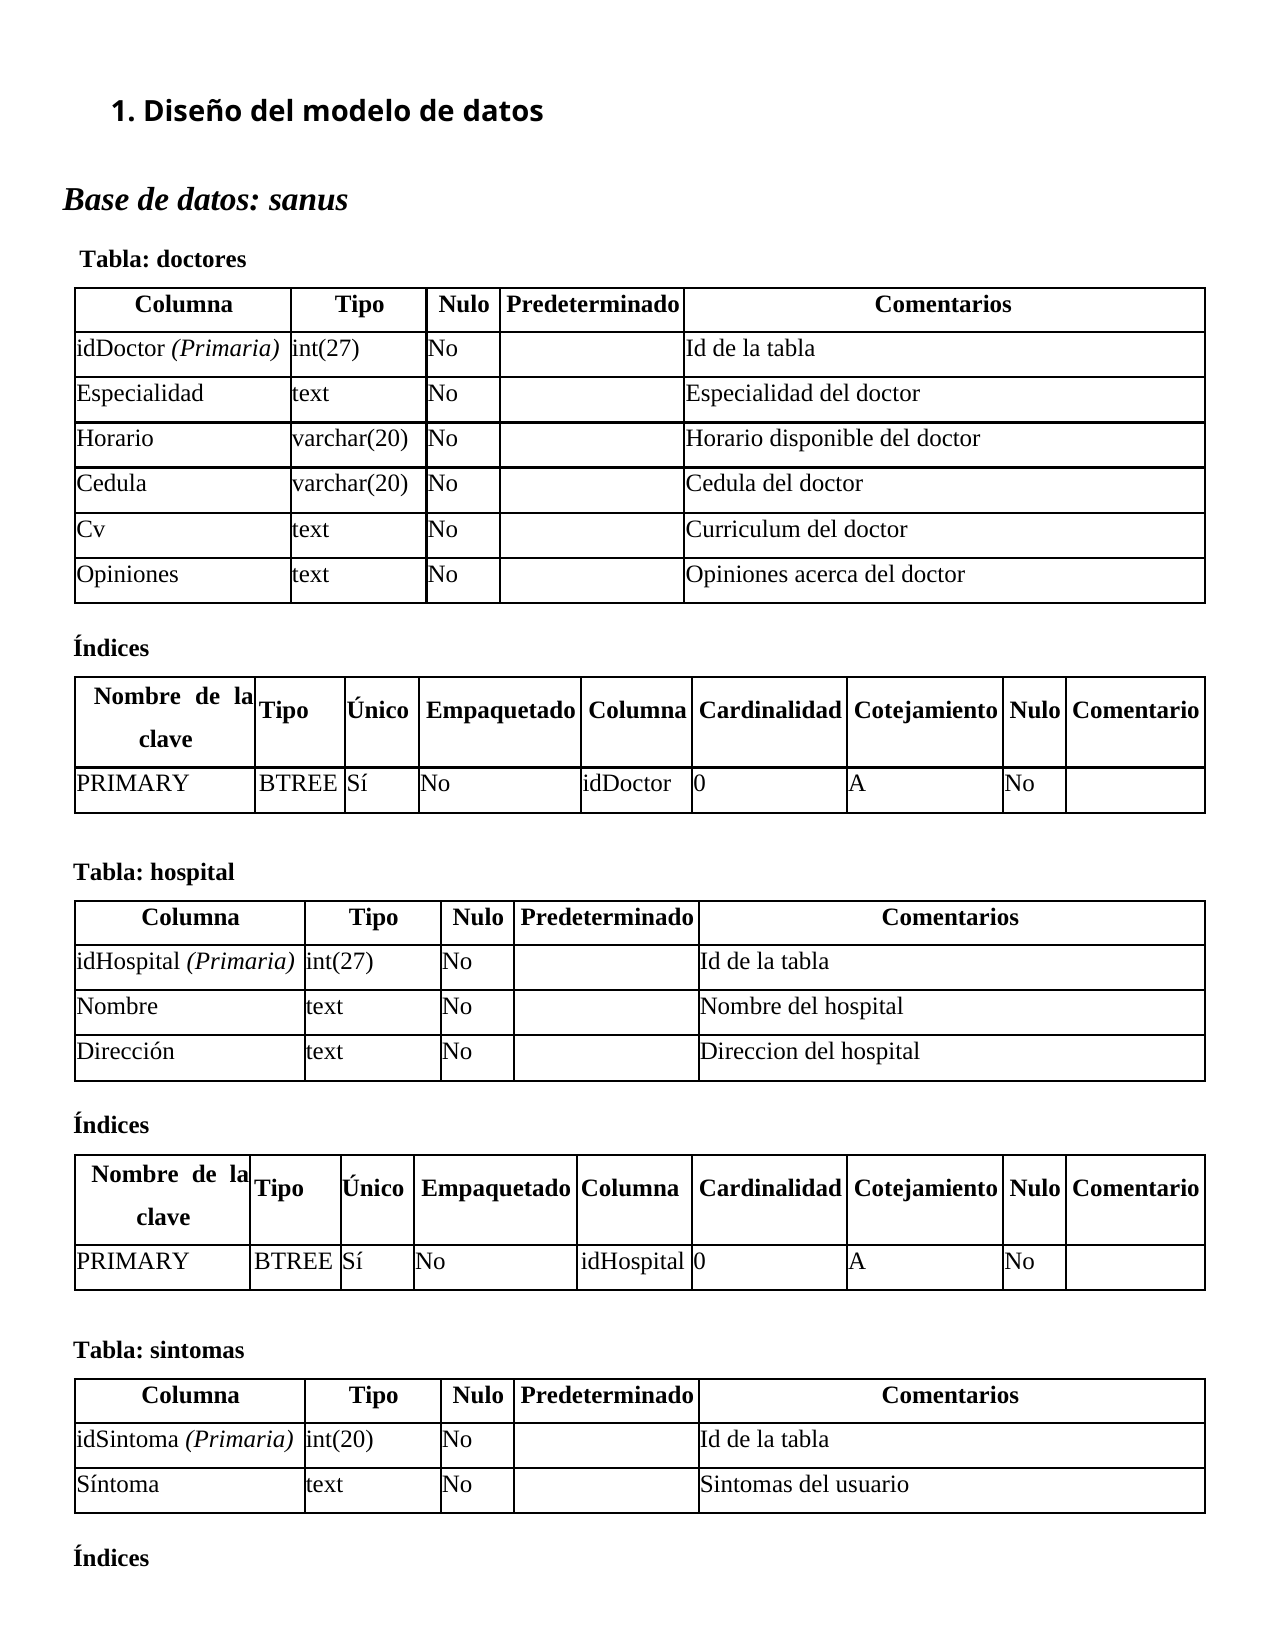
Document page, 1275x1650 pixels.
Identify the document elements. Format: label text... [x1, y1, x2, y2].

table_cell No [428, 469, 499, 512]
table_cell No [442, 1036, 513, 1079]
table_cell Dirección [76, 1036, 304, 1079]
table_header Cotejamiento [848, 678, 1002, 766]
table_header Columna [76, 1380, 304, 1422]
table_cell Especialidad [76, 378, 290, 421]
table_header Empaquetado [420, 678, 580, 766]
table_cell text [306, 1036, 440, 1079]
text Índices [73, 1543, 1217, 1572]
table_cell idDoctor [582, 769, 691, 812]
table_header Nombre de la clave [76, 678, 254, 766]
table_header Columna [578, 1156, 691, 1244]
table_cell No [428, 333, 499, 376]
text Tabla: doctores [73, 244, 1217, 273]
text Base de datos: sanus [62, 179, 1217, 217]
table_header Comentarios [700, 902, 1204, 944]
table_cell Sí [346, 769, 418, 812]
table_header Nulo [442, 902, 513, 944]
table_cell [501, 514, 683, 557]
table_cell No [428, 378, 499, 421]
table_cell [515, 991, 698, 1034]
table_cell idSintoma (Primaria) [76, 1424, 304, 1467]
table_cell int(20) [306, 1424, 440, 1467]
table_header Predeterminado [515, 902, 698, 944]
table_header Cardinalidad [693, 678, 846, 766]
table_cell Sí [342, 1246, 413, 1289]
table_cell No [428, 559, 499, 602]
table_cell text [292, 378, 425, 421]
table_cell Horario [76, 424, 290, 466]
table_cell Cv [76, 514, 290, 557]
table_cell Id de la tabla [700, 1424, 1204, 1467]
table_header Columna [76, 289, 290, 331]
table_cell Síntoma [76, 1469, 304, 1512]
table_header Nulo [1004, 678, 1065, 766]
table_header Nulo [428, 289, 499, 331]
table_cell A [848, 1246, 1002, 1289]
table_header Nulo [1004, 1156, 1065, 1244]
table_header Comentario [1067, 678, 1204, 766]
table_cell No [1004, 1246, 1065, 1289]
table_cell No [428, 424, 499, 466]
table_header Tipo [292, 289, 425, 331]
table_cell Sintomas del usuario [700, 1469, 1204, 1512]
table_header Comentarios [700, 1380, 1204, 1422]
table_header Único [342, 1156, 413, 1244]
table_cell Id de la tabla [685, 333, 1204, 376]
table_cell No [442, 991, 513, 1034]
table_header Nulo [442, 1380, 513, 1422]
subtitle 1. Diseño del modelo de datos [110, 90, 1217, 130]
table_cell No [442, 946, 513, 989]
table_cell BTREE [251, 1246, 340, 1289]
table_cell No [428, 514, 499, 557]
table_cell Especialidad del doctor [685, 378, 1204, 421]
table_cell [515, 946, 698, 989]
table_cell No [415, 1246, 576, 1289]
table_cell idHospital [578, 1246, 691, 1289]
table_header Comentario [1067, 1156, 1204, 1244]
table_cell idDoctor (Primaria) [76, 333, 290, 376]
table_cell Curriculum del doctor [685, 514, 1204, 557]
table_cell No [442, 1469, 513, 1512]
table_header Comentarios [685, 289, 1204, 331]
table_cell PRIMARY [76, 1246, 249, 1289]
table_header Tipo [251, 1156, 340, 1244]
table_cell [1067, 1246, 1204, 1289]
text Índices [73, 1111, 1217, 1139]
text Tabla: hospital [73, 857, 1217, 886]
table_cell Nombre [76, 991, 304, 1034]
table_cell Nombre del hospital [700, 991, 1204, 1034]
text Tabla: sintomas [73, 1335, 1217, 1363]
table_cell text [292, 559, 425, 602]
table_cell BTREE [256, 769, 344, 812]
table_cell [1067, 769, 1204, 812]
table_cell PRIMARY [76, 769, 254, 812]
table_cell idHospital (Primaria) [76, 946, 304, 989]
table_cell text [306, 991, 440, 1034]
table_cell Cedula del doctor [685, 469, 1204, 512]
table_cell No [442, 1424, 513, 1467]
table_header Único [346, 678, 418, 766]
table_header Nombre de la clave [76, 1156, 249, 1244]
table_cell int(27) [292, 333, 425, 376]
table_header Predeterminado [515, 1380, 698, 1422]
table_cell Cedula [76, 469, 290, 512]
table_header Tipo [306, 1380, 440, 1422]
table_cell int(27) [306, 946, 440, 989]
table_cell No [1004, 769, 1065, 812]
table_cell [515, 1424, 698, 1467]
table_header Columna [76, 902, 304, 944]
table_cell No [420, 769, 580, 812]
table_cell 0 [693, 769, 846, 812]
table_cell Horario disponible del doctor [685, 424, 1204, 466]
table_cell 0 [693, 1246, 846, 1289]
table_header Columna [582, 678, 691, 766]
table_cell text [292, 514, 425, 557]
table_header Tipo [256, 678, 344, 766]
table_header Empaquetado [415, 1156, 576, 1244]
table_cell Direccion del hospital [700, 1036, 1204, 1079]
table_header Tipo [306, 902, 440, 944]
table_cell A [848, 769, 1002, 812]
table_cell [501, 333, 683, 376]
table_header Cotejamiento [848, 1156, 1002, 1244]
table_cell [515, 1469, 698, 1512]
table_header Cardinalidad [693, 1156, 846, 1244]
table_cell [515, 1036, 698, 1079]
text Índices [73, 633, 1217, 662]
table_cell [501, 378, 683, 421]
table_cell varchar(20) [292, 469, 425, 512]
table_cell Opiniones [76, 559, 290, 602]
table_cell [501, 424, 683, 466]
table_header Predeterminado [501, 289, 683, 331]
table_cell text [306, 1469, 440, 1512]
table_cell varchar(20) [292, 424, 425, 466]
table_cell Opiniones acerca del doctor [685, 559, 1204, 602]
table_cell Id de la tabla [700, 946, 1204, 989]
table_cell [501, 559, 683, 602]
table_cell [501, 469, 683, 512]
